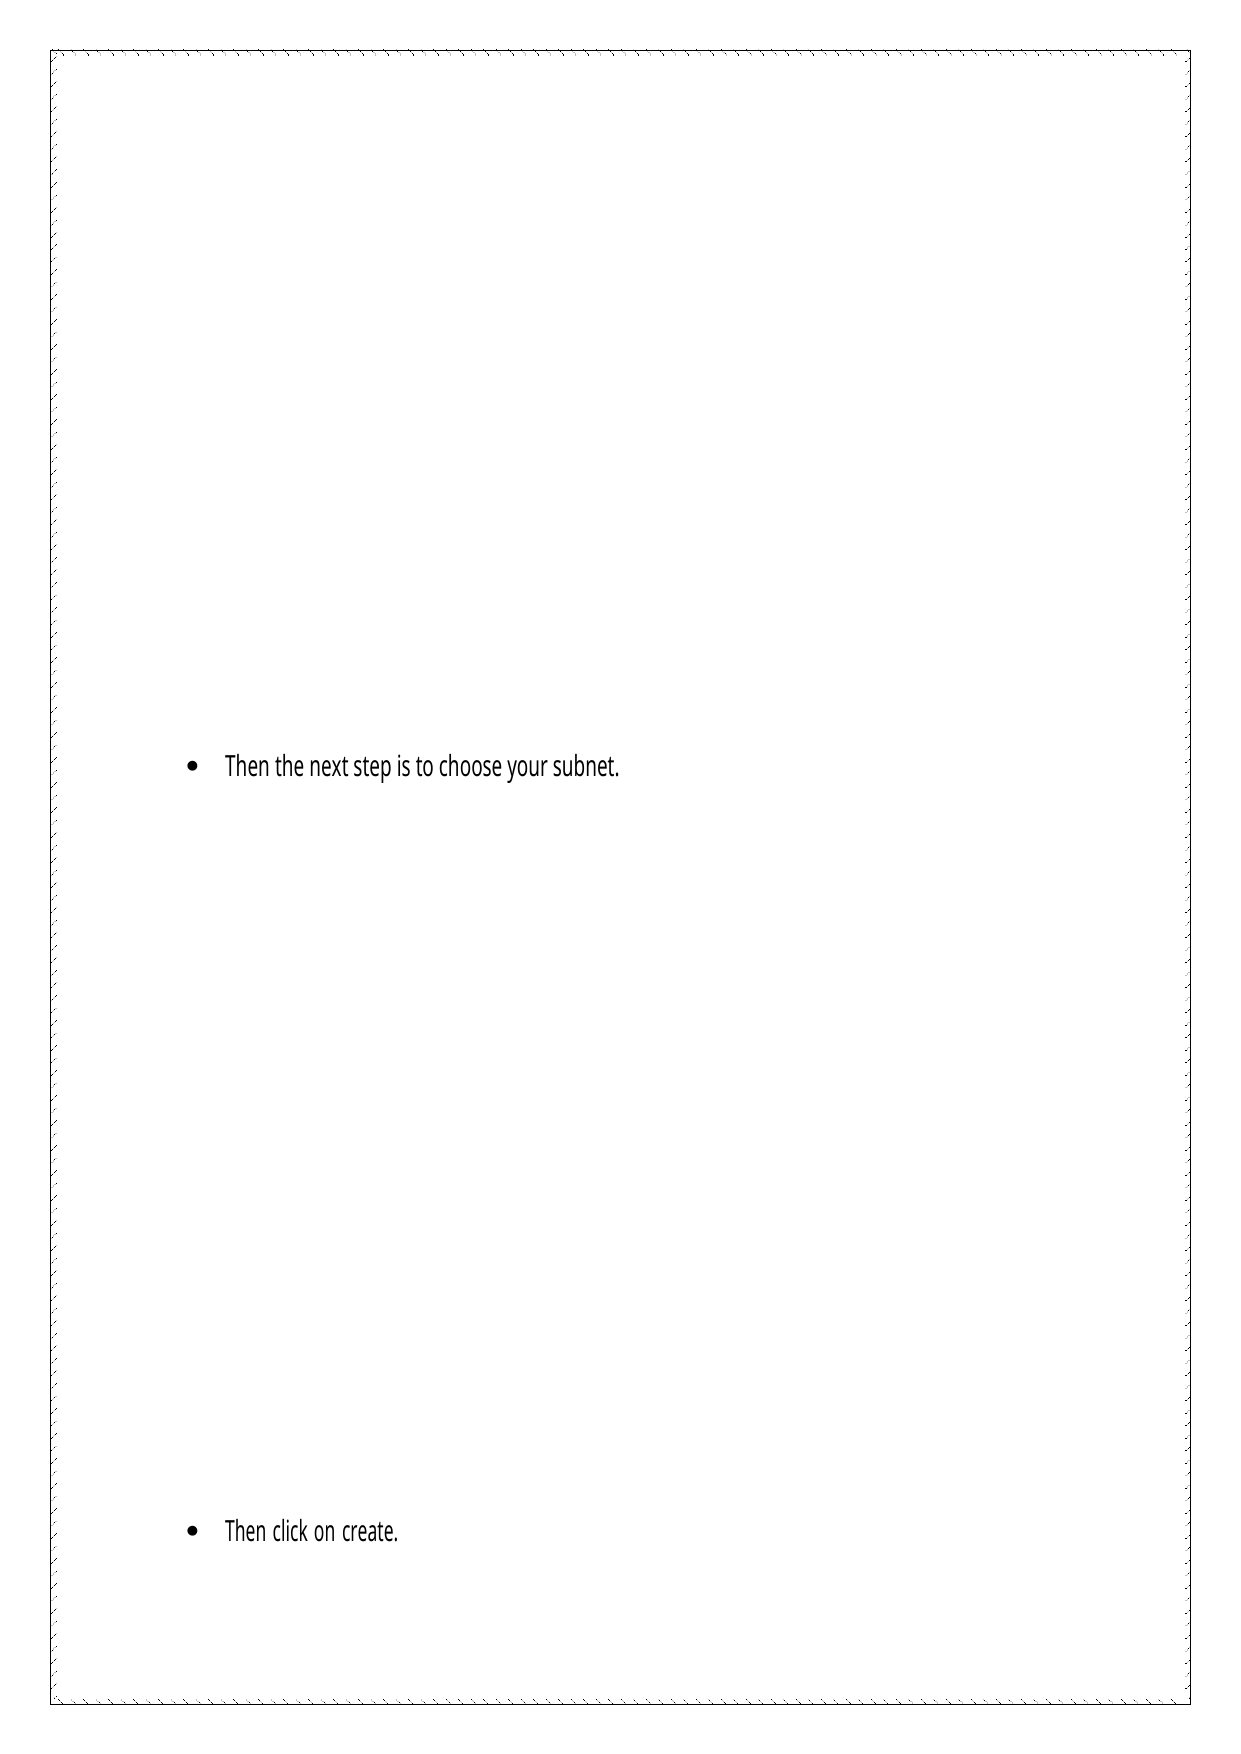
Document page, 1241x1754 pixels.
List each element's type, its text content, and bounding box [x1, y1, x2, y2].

list Then click on create. [187, 1510, 1165, 1549]
picture [51, 51, 1190, 1704]
list Then the next step is to choose your subnet. [187, 746, 1165, 785]
